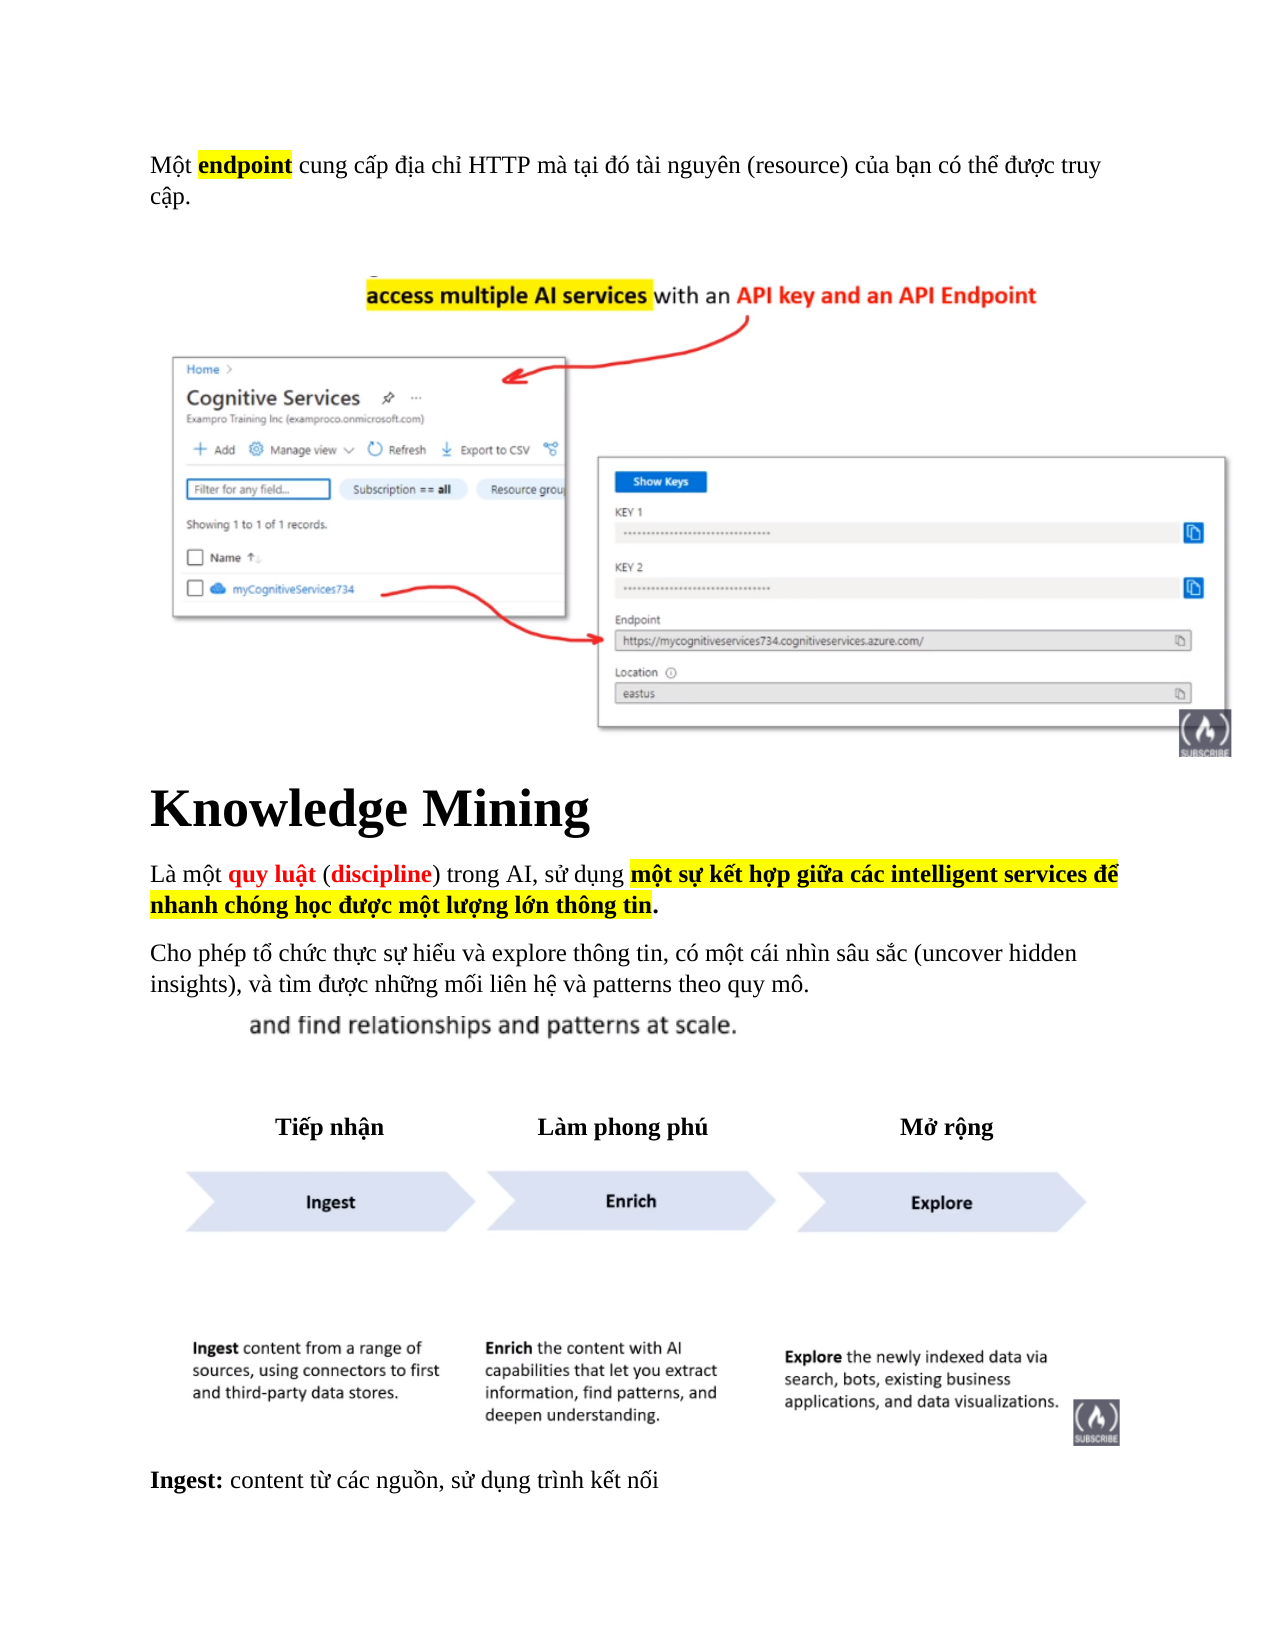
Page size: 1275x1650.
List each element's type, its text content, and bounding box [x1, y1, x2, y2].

picture [150, 1160, 1125, 1255]
picture [150, 276, 1235, 757]
picture [150, 1321, 1125, 1447]
text Cho phép tổ chức thực sự hiểu và explore thông tin, có một cái nhìn sâu sắc (uncover hidden insights), và tìm được những mối liên hệ và patterns theo quy mô. [150, 938, 1125, 998]
text Là một quy luật (discipline) trong AI, sử dụng một sự kết hợp giữa các intelligent services để nhanh chóng học được một lượng lớn thông tin. [150, 859, 1125, 919]
text Tiếp nhận Làm phong phú Mở rộng [225, 1112, 1125, 1141]
picture [250, 1016, 747, 1045]
text Một endpoint cung cấp địa chỉ HTTP mà tại đó tài nguyên (resource) của bạn có thể được truy cập. [150, 150, 1125, 210]
text Ingest: content từ các nguồn, sử dụng trình kết nối [150, 1465, 1125, 1494]
text Knowledge Mining [150, 775, 1125, 838]
